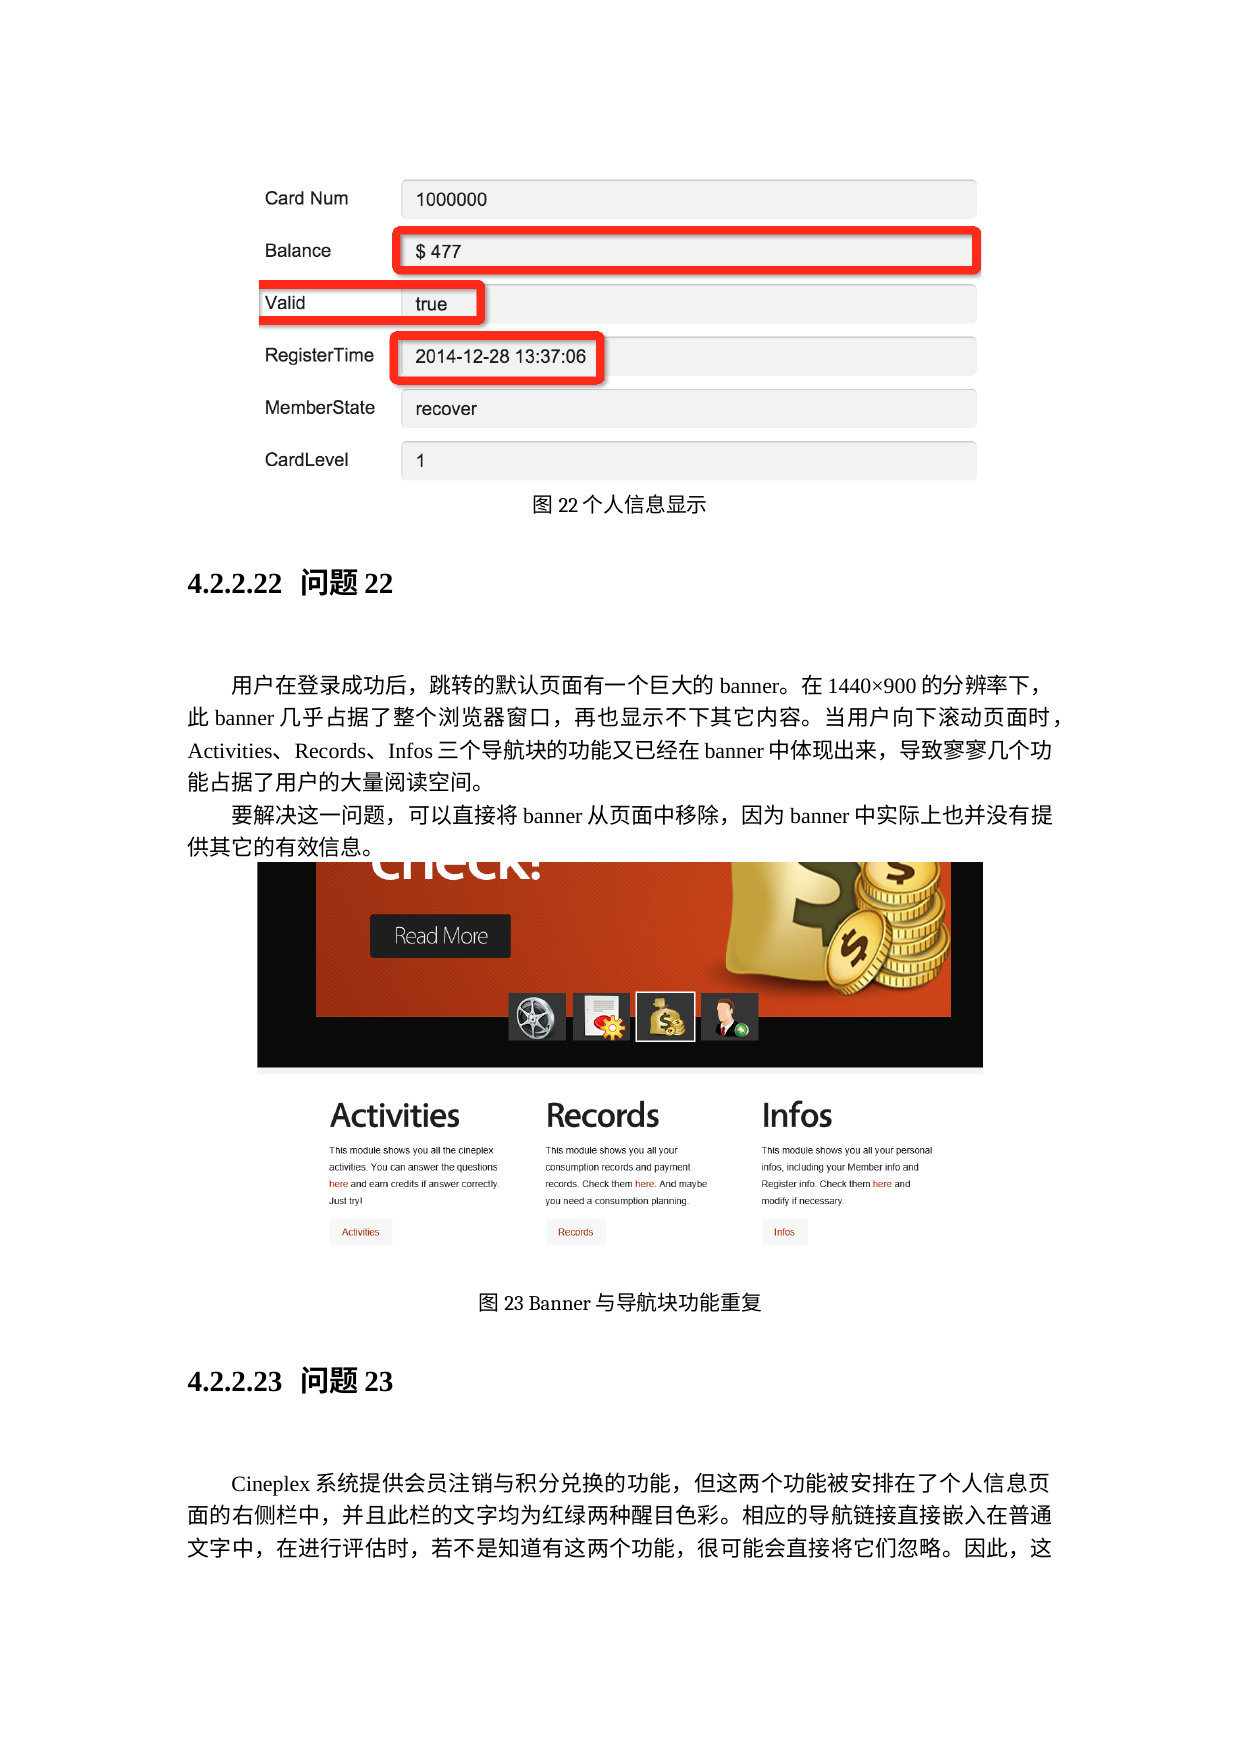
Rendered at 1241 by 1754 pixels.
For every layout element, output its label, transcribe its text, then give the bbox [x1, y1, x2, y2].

text 要解决这一问题，可以直接将banner从页面中移除，因为banner中实际上也并没有提供其它的有效信息。 [187, 797, 1053, 862]
text 图 23 Banner与导航块功能重复 [187, 1285, 1053, 1317]
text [187, 1466, 1053, 1563]
text 图 22 个人信息显示 [187, 487, 1053, 519]
subtitle 问题23 [187, 1347, 1053, 1412]
subtitle 问题22 [187, 549, 1053, 614]
text 用户在登录成功后，跳转的默认页面有一个巨大的banner。在1440×900的分辨率下，此banner几乎占据了整个浏览器窗口，再也显示不下其它内容。当用户向下滚动页面时，Activities、Records、Infos三个导航块的功能又已经在banner中体现出来，导致寥寥几个功能占据了用户的大量阅读空间。 [187, 667, 1053, 797]
picture [257, 862, 983, 1256]
